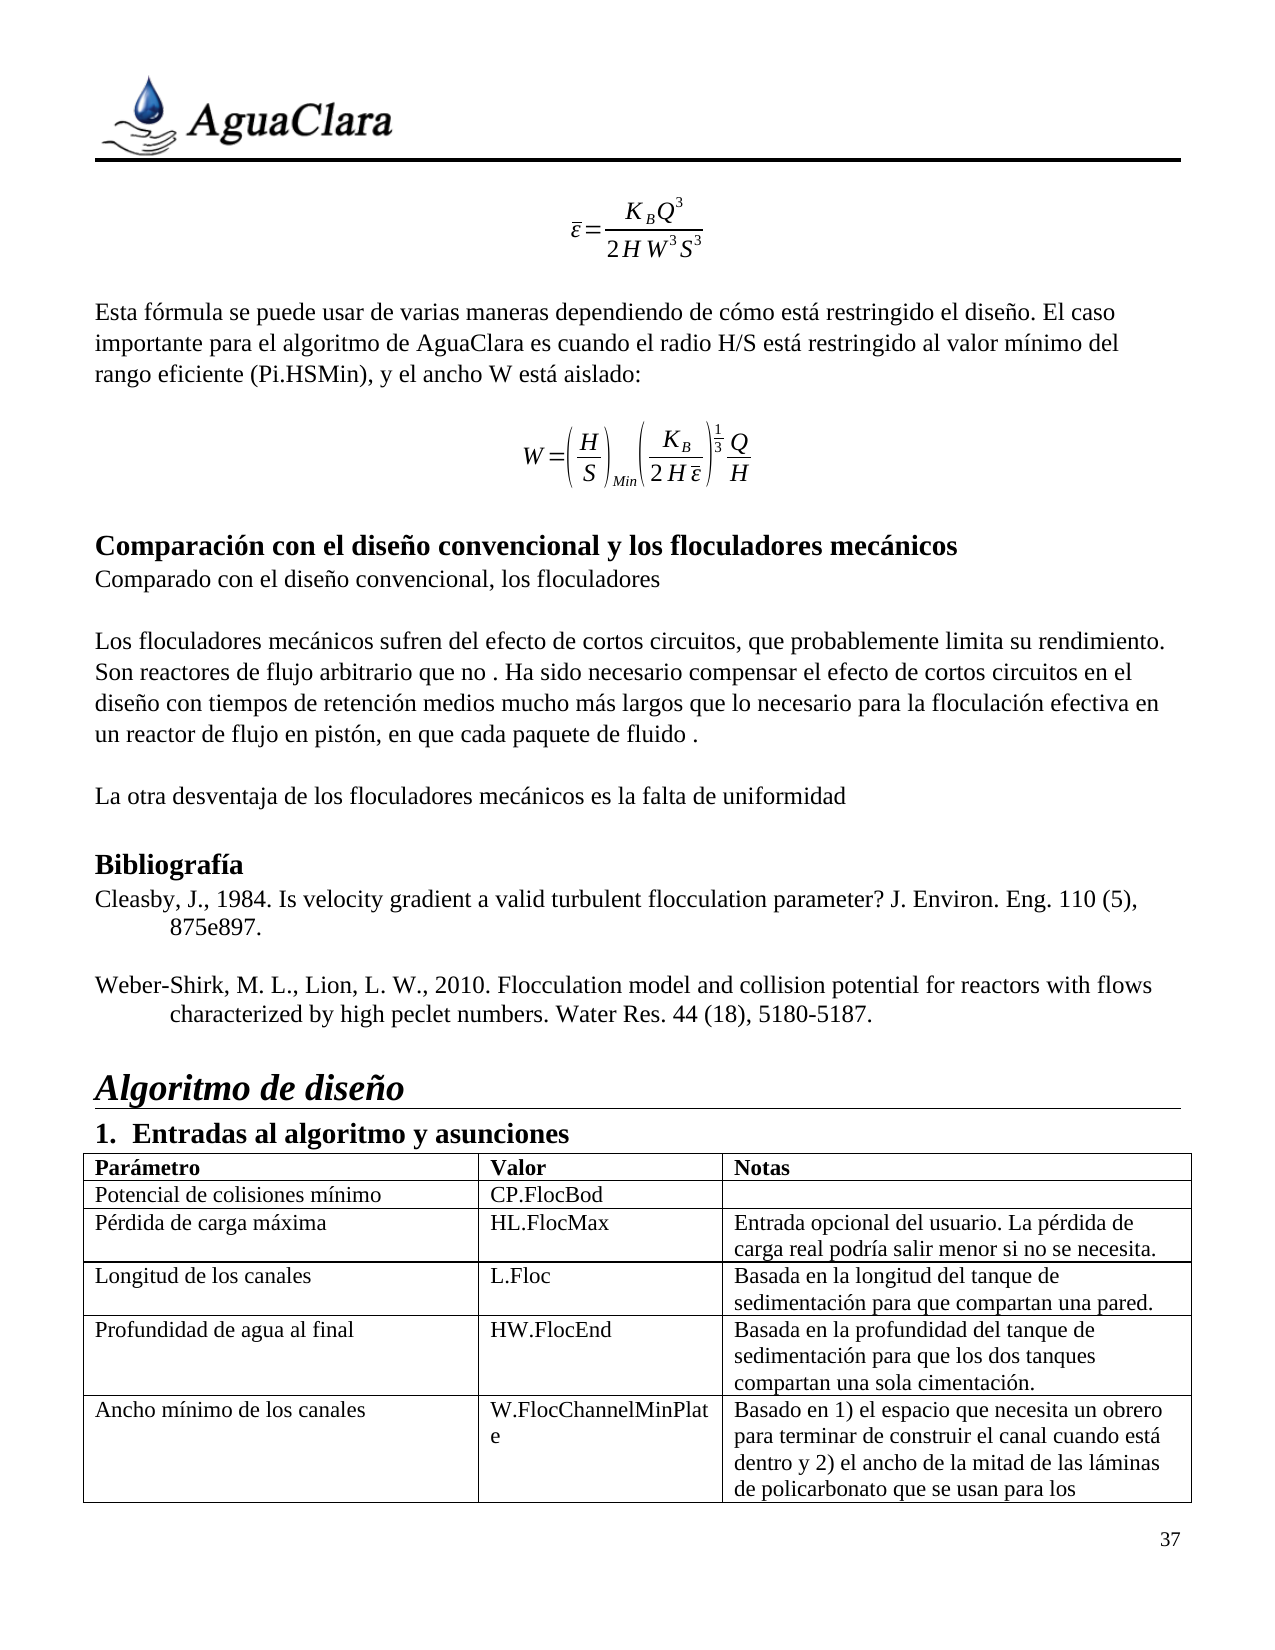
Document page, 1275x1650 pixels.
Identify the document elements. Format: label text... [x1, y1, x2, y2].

table_header Parámetro [84, 1154, 478, 1180]
table_cell Basada en la profundidad del tanque de sedimentación para que los dos tanques compartan una sola cimentación. [723, 1316, 1191, 1395]
table_cell Profundidad de agua al final [84, 1316, 478, 1395]
subtitle Algoritmo de diseño [94, 1065, 1181, 1109]
table_cell HW.FlocEnd [479, 1316, 722, 1395]
table_header Notas [723, 1154, 1191, 1180]
text Los floculadores mecánicos sufren del efecto de cortos circuitos, que probablemente limita su rendimiento. Son reactores de flujo arbitrario que no . Ha sido necesario compensar el efecto de cortos circuitos en el diseño con tiempos de retención medios mucho más largos que lo necesario para la floculación efectiva en un reactor de flujo en pistón, en que cada paquete de fluido . [94, 626, 1181, 748]
subtitle Bibliografía [94, 847, 1181, 881]
table_cell W.FlocChannelMinPlate [479, 1396, 722, 1502]
text Weber-Shirk, M. L., Lion, L. W., 2010. Flocculation model and collision potential for reactors with flows characterized by high peclet numbers. Water Res. 44 (18), 5180-5187. [94, 970, 1181, 1027]
text La otra desventaja de los floculadores mecánicos es la falta de uniformidad [94, 781, 1181, 810]
picture [94, 75, 412, 158]
subtitle Comparación con el diseño convencional y los floculadores mecánicos [94, 528, 1181, 561]
table_cell Longitud de los canales [84, 1263, 478, 1315]
table_cell Ancho mínimo de los canales [84, 1396, 478, 1502]
subtitle Entradas al algoritmo y asunciones [94, 1117, 1181, 1150]
text Esta fórmula se puede usar de varias maneras dependiendo de cómo está restringido el diseño. El caso importante para el algoritmo de AguaClara es cuando el radio H/S está restringido al valor mínimo del rango eficiente (Pi.HSMin), y el ancho W está aislado: [94, 297, 1181, 387]
text Cleasby, J., 1984. Is velocity gradient a valid turbulent flocculation parameter? J. Environ. Eng. 110 (5), 875e897. [94, 884, 1181, 941]
table_cell HL.FlocMax [479, 1209, 722, 1261]
table_cell CP.FlocBod [479, 1181, 722, 1208]
table_cell L.Floc [479, 1263, 722, 1315]
table_cell Entrada opcional del usuario. La pérdida de carga real podría salir menor si no se necesita. [723, 1209, 1191, 1261]
table_cell Basada en la longitud del tanque de sedimentación para que compartan una pared. [723, 1263, 1191, 1315]
table_header Valor [479, 1154, 722, 1180]
table_cell [723, 1181, 1191, 1208]
text Comparado con el diseño convencional, los floculadores [94, 564, 1181, 593]
table_cell Potencial de colisiones mínimo [84, 1181, 478, 1208]
table_cell Pérdida de carga máxima [84, 1209, 478, 1261]
